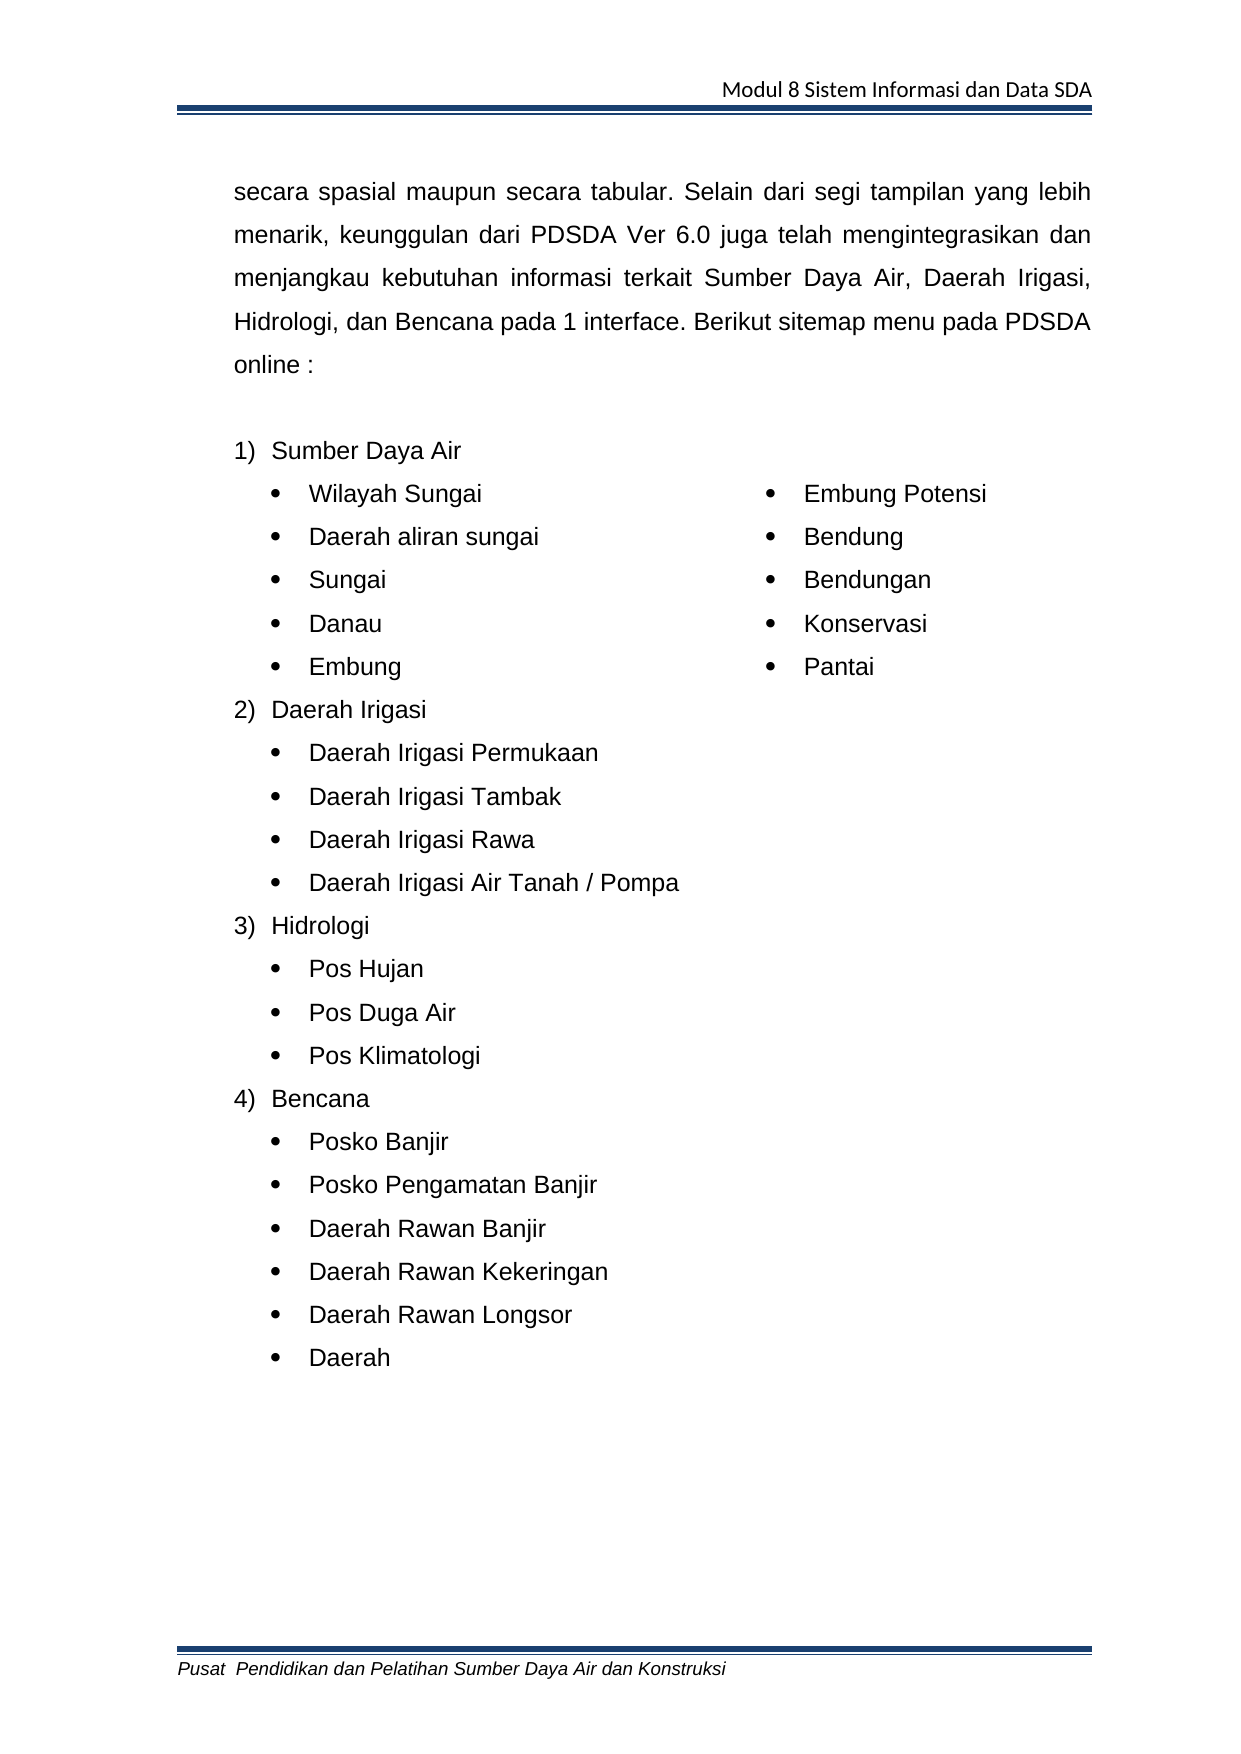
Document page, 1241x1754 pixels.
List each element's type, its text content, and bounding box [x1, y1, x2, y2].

list Bendung [766, 522, 1092, 551]
list Pos Klimatologi [271, 1041, 1092, 1070]
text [233, 177, 1092, 378]
list Konservasi [766, 609, 1092, 638]
list Pos Hujan [271, 954, 1092, 983]
list Embung Potensi [766, 479, 1092, 508]
list Daerah Irigasi Permukaan [271, 738, 1092, 767]
list Sungai [271, 566, 597, 594]
list Daerah Irigasi Rawa [271, 825, 1092, 854]
list Daerah [271, 1343, 1092, 1372]
list Bencana [233, 1084, 1092, 1113]
list Pantai [766, 652, 1092, 681]
list Wilayah Sungai [271, 479, 597, 508]
list Sumber Daya Air [233, 436, 1092, 465]
list Embung [271, 652, 597, 681]
list Daerah aliran sungai [271, 522, 597, 551]
list Daerah Irigasi Tambak [271, 782, 1092, 810]
list Pos Duga Air [271, 998, 1092, 1026]
list Posko Pengamatan Banjir [271, 1170, 1092, 1199]
list Daerah Irigasi [233, 695, 1092, 724]
list Hidrologi [233, 911, 1092, 940]
list Daerah Rawan Longsor [271, 1300, 1092, 1329]
list Daerah Rawan Kekeringan [271, 1257, 1092, 1286]
list Daerah Rawan Banjir [271, 1214, 1092, 1242]
list Bendungan [766, 566, 1092, 594]
list Posko Banjir [271, 1127, 1092, 1156]
list Danau [271, 609, 597, 638]
list Daerah Irigasi Air Tanah / Pompa [271, 868, 1092, 897]
